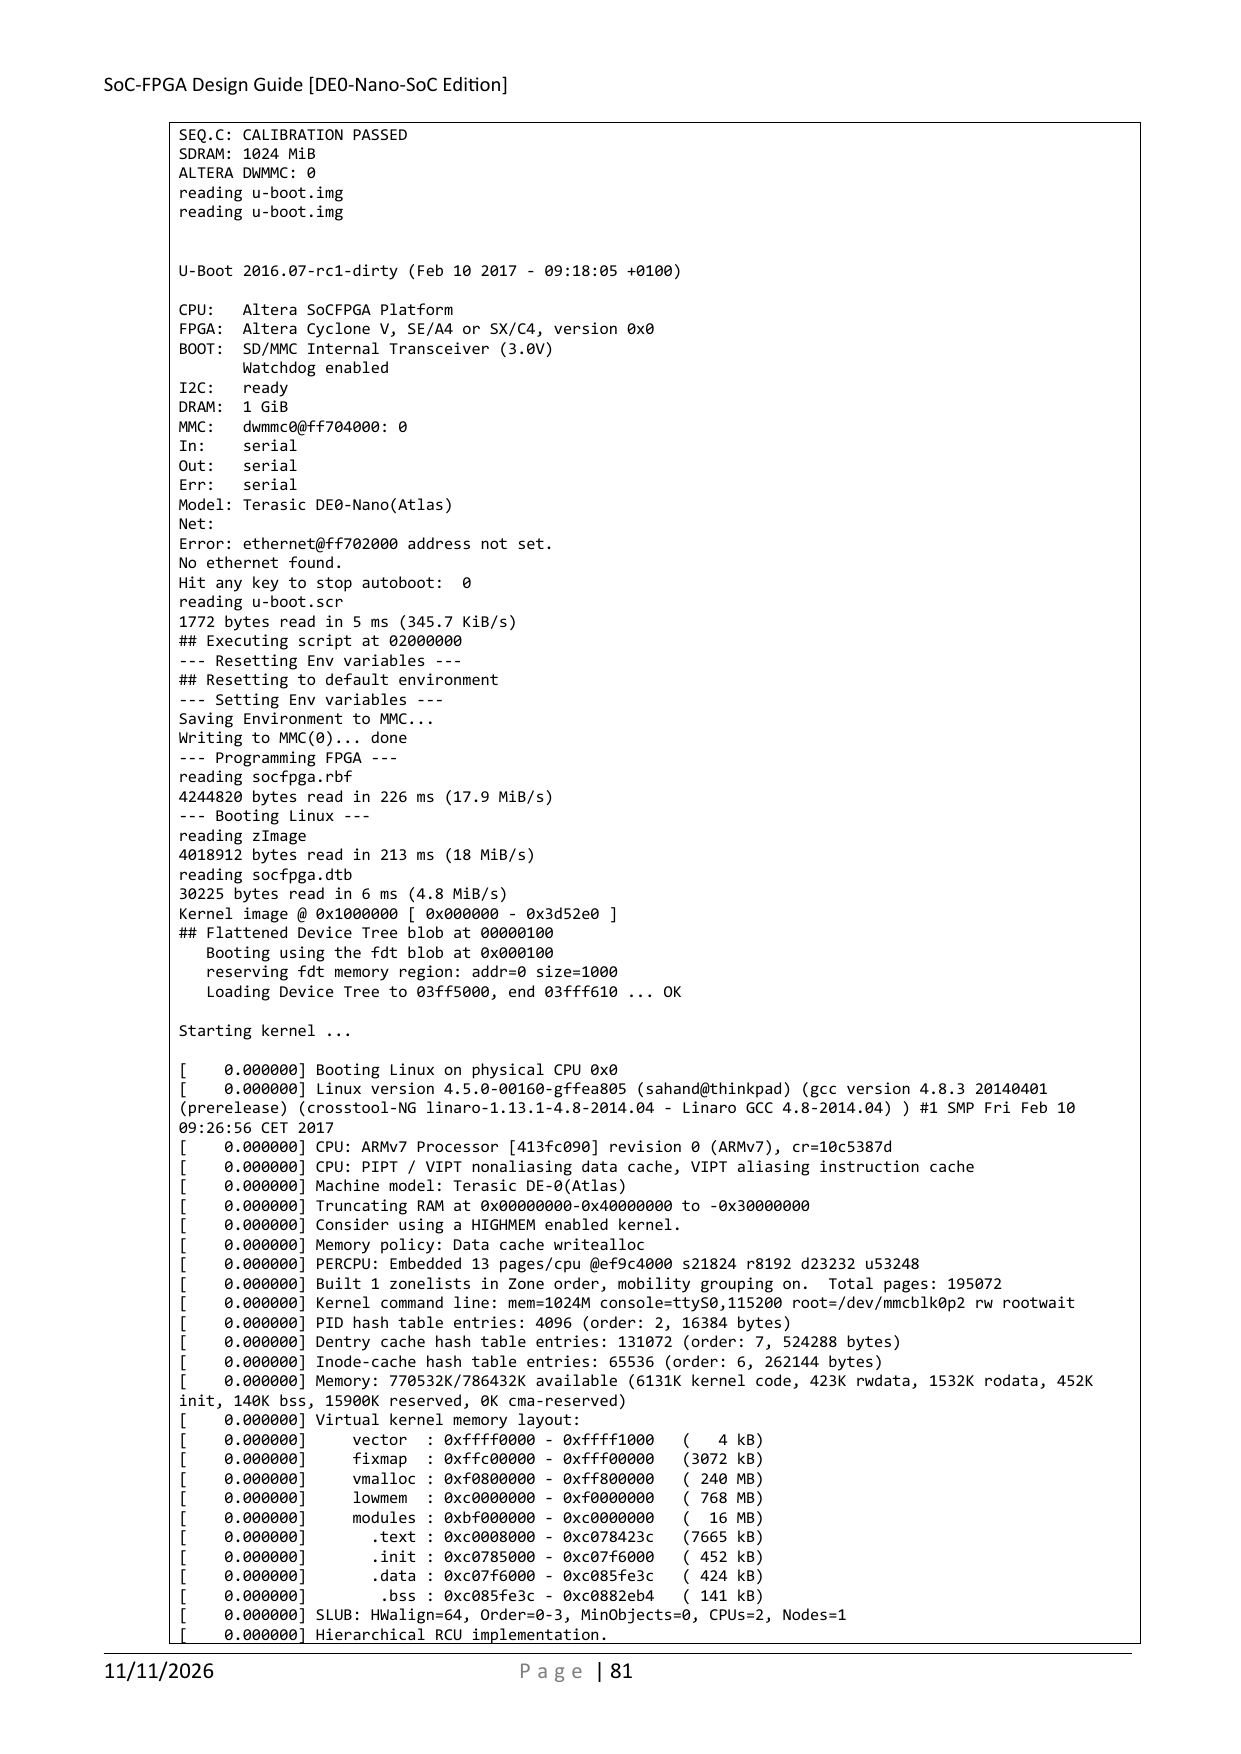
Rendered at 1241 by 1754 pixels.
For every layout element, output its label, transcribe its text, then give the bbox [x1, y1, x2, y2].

text Out: serial [170, 453, 1140, 472]
text SDRAM: 1024 MiB [170, 141, 1140, 161]
text Writing to MMC(0)... done [170, 726, 1140, 745]
text [ 0.000000] vmalloc : 0xf0800000 - 0xff800000 ( 240 MB) [170, 1466, 1140, 1485]
text [ 0.000000] Consider using a HIGHMEM enabled kernel. [170, 1212, 1140, 1232]
text Starting kernel ... [170, 1018, 1140, 1040]
text MMC: dwmmc0@ff704000: 0 [170, 414, 1140, 433]
text [ 0.000000] lowmem : 0xc0000000 - 0xf0000000 ( 768 MB) [170, 1485, 1140, 1505]
text [ 0.000000] Booting Linux on physical CPU 0x0 [170, 1057, 1140, 1076]
text Kernel image @ 0x1000000 [ 0x000000 - 0x3d52e0 ] [170, 901, 1140, 920]
text ## Resetting to default environment [170, 667, 1140, 687]
text ## Executing script at 02000000 [170, 628, 1140, 648]
text [ 0.000000] Machine model: Terasic DE-0(Atlas) [170, 1173, 1140, 1193]
text Loading Device Tree to 03ff5000, end 03fff610 ... OK [170, 979, 1140, 1001]
text SEQ.C: CALIBRATION PASSED [170, 123, 1140, 141]
text [ 0.000000] Hierarchical RCU implementation. [170, 1622, 1140, 1643]
text [ 0.000000] SLUB: HWalign=64, Order=0-3, MinObjects=0, CPUs=2, Nodes=1 [170, 1602, 1140, 1622]
text DRAM: 1 GiB [170, 394, 1140, 414]
text [ 0.000000] .init : 0xc0785000 - 0xc07f6000 ( 452 kB) [170, 1544, 1140, 1563]
text reading u-boot.img [170, 180, 1140, 199]
text Booting using the fdt blob at 0x000100 [170, 940, 1140, 959]
text --- Programming FPGA --- [170, 745, 1140, 764]
text [ 0.000000] Virtual kernel memory layout: [170, 1407, 1140, 1427]
text [ 0.000000] Memory: 770532K/786432K available (6131K kernel code, 423K rwdata, 1532K rodata, 452K init, 140K bss, 15900K reserved, 0K cma-reserved) [170, 1368, 1140, 1407]
text [ 0.000000] Linux version 4.5.0-00160-gffea805 (sahand@thinkpad) (gcc version 4.8.3 20140401 (prerelease) (crosstool-NG linaro-1.13.1-4.8-2014.04 - Linaro GCC 4.8-2014.04) ) #1 SMP Fri Feb 10 09:26:56 CET 2017 [170, 1076, 1140, 1134]
text FPGA: Altera Cyclone V, SE/A4 or SX/C4, version 0x0 [170, 316, 1140, 336]
text reading zImage [170, 823, 1140, 842]
text [ 0.000000] Kernel command line: mem=1024M console=ttyS0,115200 root=/dev/mmcblk0p2 rw rootwait [170, 1290, 1140, 1310]
text reading socfpga.dtb [170, 862, 1140, 881]
text [ 0.000000] Dentry cache hash table entries: 131072 (order: 7, 524288 bytes) [170, 1329, 1140, 1349]
text U-Boot 2016.07-rc1-dirty (Feb 10 2017 - 09:18:05 +0100) [170, 258, 1140, 281]
text [ 0.000000] fixmap : 0xffc00000 - 0xfff00000 (3072 kB) [170, 1446, 1140, 1466]
text I2C: ready [170, 375, 1140, 394]
text [ 0.000000] vector : 0xffff0000 - 0xffff1000 ( 4 kB) [170, 1427, 1140, 1446]
text [ 0.000000] .data : 0xc07f6000 - 0xc085fe3c ( 424 kB) [170, 1563, 1140, 1583]
text ALTERA DWMMC: 0 [170, 161, 1140, 180]
text Net: [170, 511, 1140, 531]
text 30225 bytes read in 6 ms (4.8 MiB/s) [170, 881, 1140, 901]
text [ 0.000000] Memory policy: Data cache writealloc [170, 1232, 1140, 1251]
text 1772 bytes read in 5 ms (345.7 KiB/s) [170, 609, 1140, 628]
text Saving Environment to MMC... [170, 706, 1140, 726]
text Watchdog enabled [170, 355, 1140, 375]
text 4244820 bytes read in 226 ms (17.9 MiB/s) [170, 784, 1140, 803]
text --- Booting Linux --- [170, 803, 1140, 823]
text Err: serial [170, 472, 1140, 492]
text No ethernet found. [170, 550, 1140, 570]
text --- Setting Env variables --- [170, 687, 1140, 706]
text [ 0.000000] PERCPU: Embedded 13 pages/cpu @ef9c4000 s21824 r8192 d23232 u53248 [170, 1251, 1140, 1271]
text Model: Terasic DE0-Nano(Atlas) [170, 492, 1140, 511]
text --- Resetting Env variables --- [170, 648, 1140, 667]
text ## Flattened Device Tree blob at 00000100 [170, 920, 1140, 940]
text [ 0.000000] CPU: PIPT / VIPT nonaliasing data cache, VIPT aliasing instruction cache [170, 1154, 1140, 1173]
text [ 0.000000] Inode-cache hash table entries: 65536 (order: 6, 262144 bytes) [170, 1349, 1140, 1368]
text [ 0.000000] modules : 0xbf000000 - 0xc0000000 ( 16 MB) [170, 1505, 1140, 1524]
text [ 0.000000] Truncating RAM at 0x00000000-0x40000000 to -0x30000000 [170, 1193, 1140, 1212]
text [ 0.000000] Built 1 zonelists in Zone order, mobility grouping on. Total pages: 195072 [170, 1271, 1140, 1290]
text [ 0.000000] .text : 0xc0008000 - 0xc078423c (7665 kB) [170, 1524, 1140, 1544]
text Hit any key to stop autoboot: 0 [170, 570, 1140, 589]
text [ 0.000000] .bss : 0xc085fe3c - 0xc0882eb4 ( 141 kB) [170, 1583, 1140, 1602]
text reading u-boot.img [170, 199, 1140, 222]
text [ 0.000000] PID hash table entries: 4096 (order: 2, 16384 bytes) [170, 1310, 1140, 1329]
text reading socfpga.rbf [170, 764, 1140, 784]
text reading u-boot.scr [170, 589, 1140, 609]
text Error: ethernet@ff702000 address not set. [170, 531, 1140, 550]
text In: serial [170, 433, 1140, 453]
text CPU: Altera SoCFPGA Platform [170, 297, 1140, 316]
text BOOT: SD/MMC Internal Transceiver (3.0V) [170, 336, 1140, 355]
text reserving fdt memory region: addr=0 size=1000 [170, 959, 1140, 979]
text [ 0.000000] CPU: ARMv7 Processor [413fc090] revision 0 (ARMv7), cr=10c5387d [170, 1134, 1140, 1154]
text 4018912 bytes read in 213 ms (18 MiB/s) [170, 842, 1140, 862]
